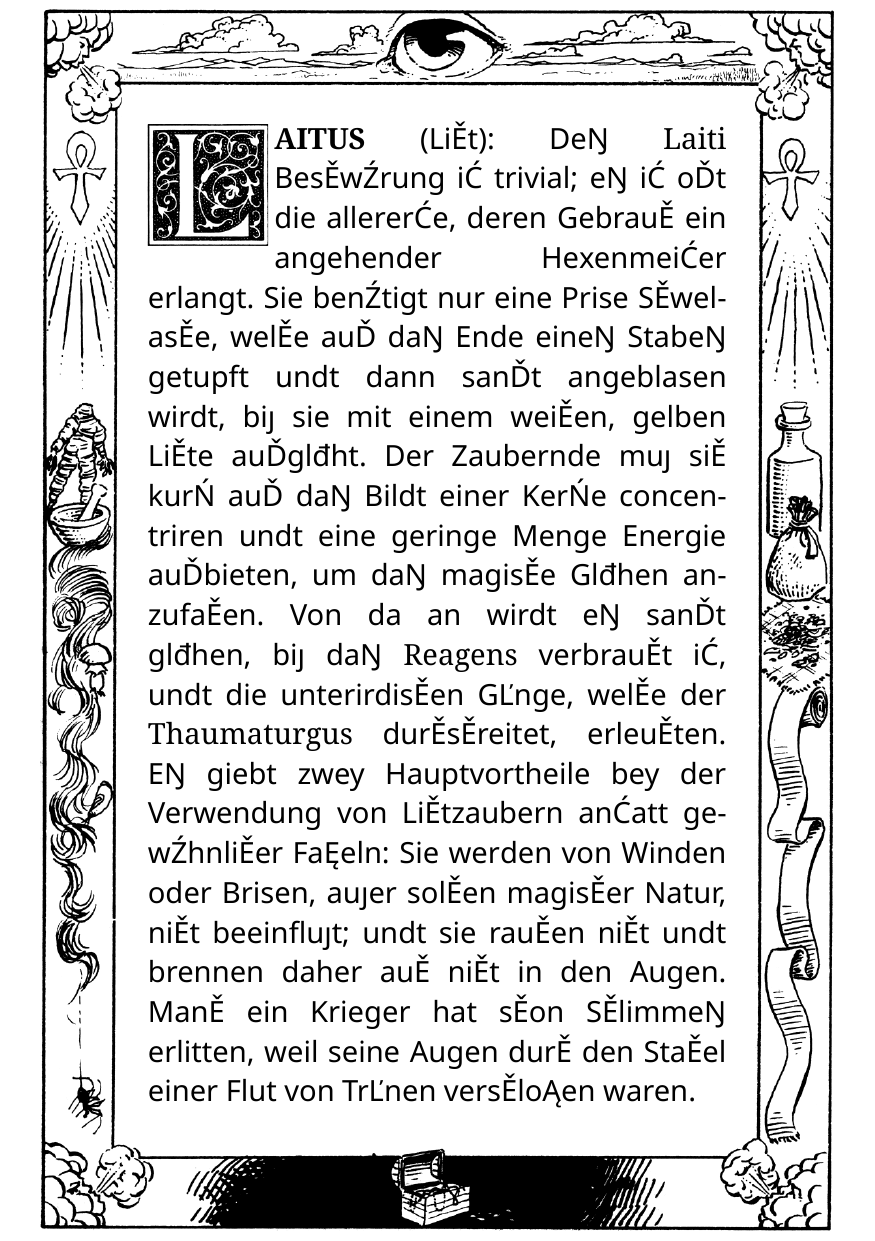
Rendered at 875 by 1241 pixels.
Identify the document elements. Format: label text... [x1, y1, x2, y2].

picture [40, 9, 834, 1231]
text AITUS (LiĚt): DeŊ Laiti BesĚwŹrung iĆ trivial; eŊ iĆ oĎt die allererĆe, deren GebrauĚ ein angehender HexenmeiĆer erlangt. Sie benŹtigt nur eine Prise SĚwelasĚe, welĚe auĎ daŊ Ende eineŊ StabeŊ getupft undt dann sanĎt angeblasen wirdt, biȷ sie mit einem weiĚen, gelben LiĚte auĎglđht. Der Zaubernde muȷ siĚ kurŃ auĎ daŊ Bildt einer KerŃe concentriren undt eine geringe Menge Energie auĎbieten, um daŊ magisĚe Glđhen anzufaĚen. Von da an wirdt eŊ sanĎt glđhen, biȷ daŊ Reagens verbrauĚt iĆ, undt die unterirdisĚen GĽnge, welĚe der Thaumaturgus durĚsĚreitet, erleuĚten. EŊ giebt zwey Hauptvortheile bey der Verwendung von LiĚtzaubern anĆatt gewŹhnliĚer FaĘeln: Sie werden von Winden oder Brisen, auȷer solĚen magisĚer Natur, niĚt beeinfluȷt; undt sie rauĚen niĚt undt brennen daher auĚ niĚt in den Augen. ManĚ ein Krieger hat sĚon SĚlimmeŊ erlitten, weil seine Augen durĚ den StaĚel einer Flut von TrĽnen versĚloĄen waren. [148, 118, 726, 1110]
